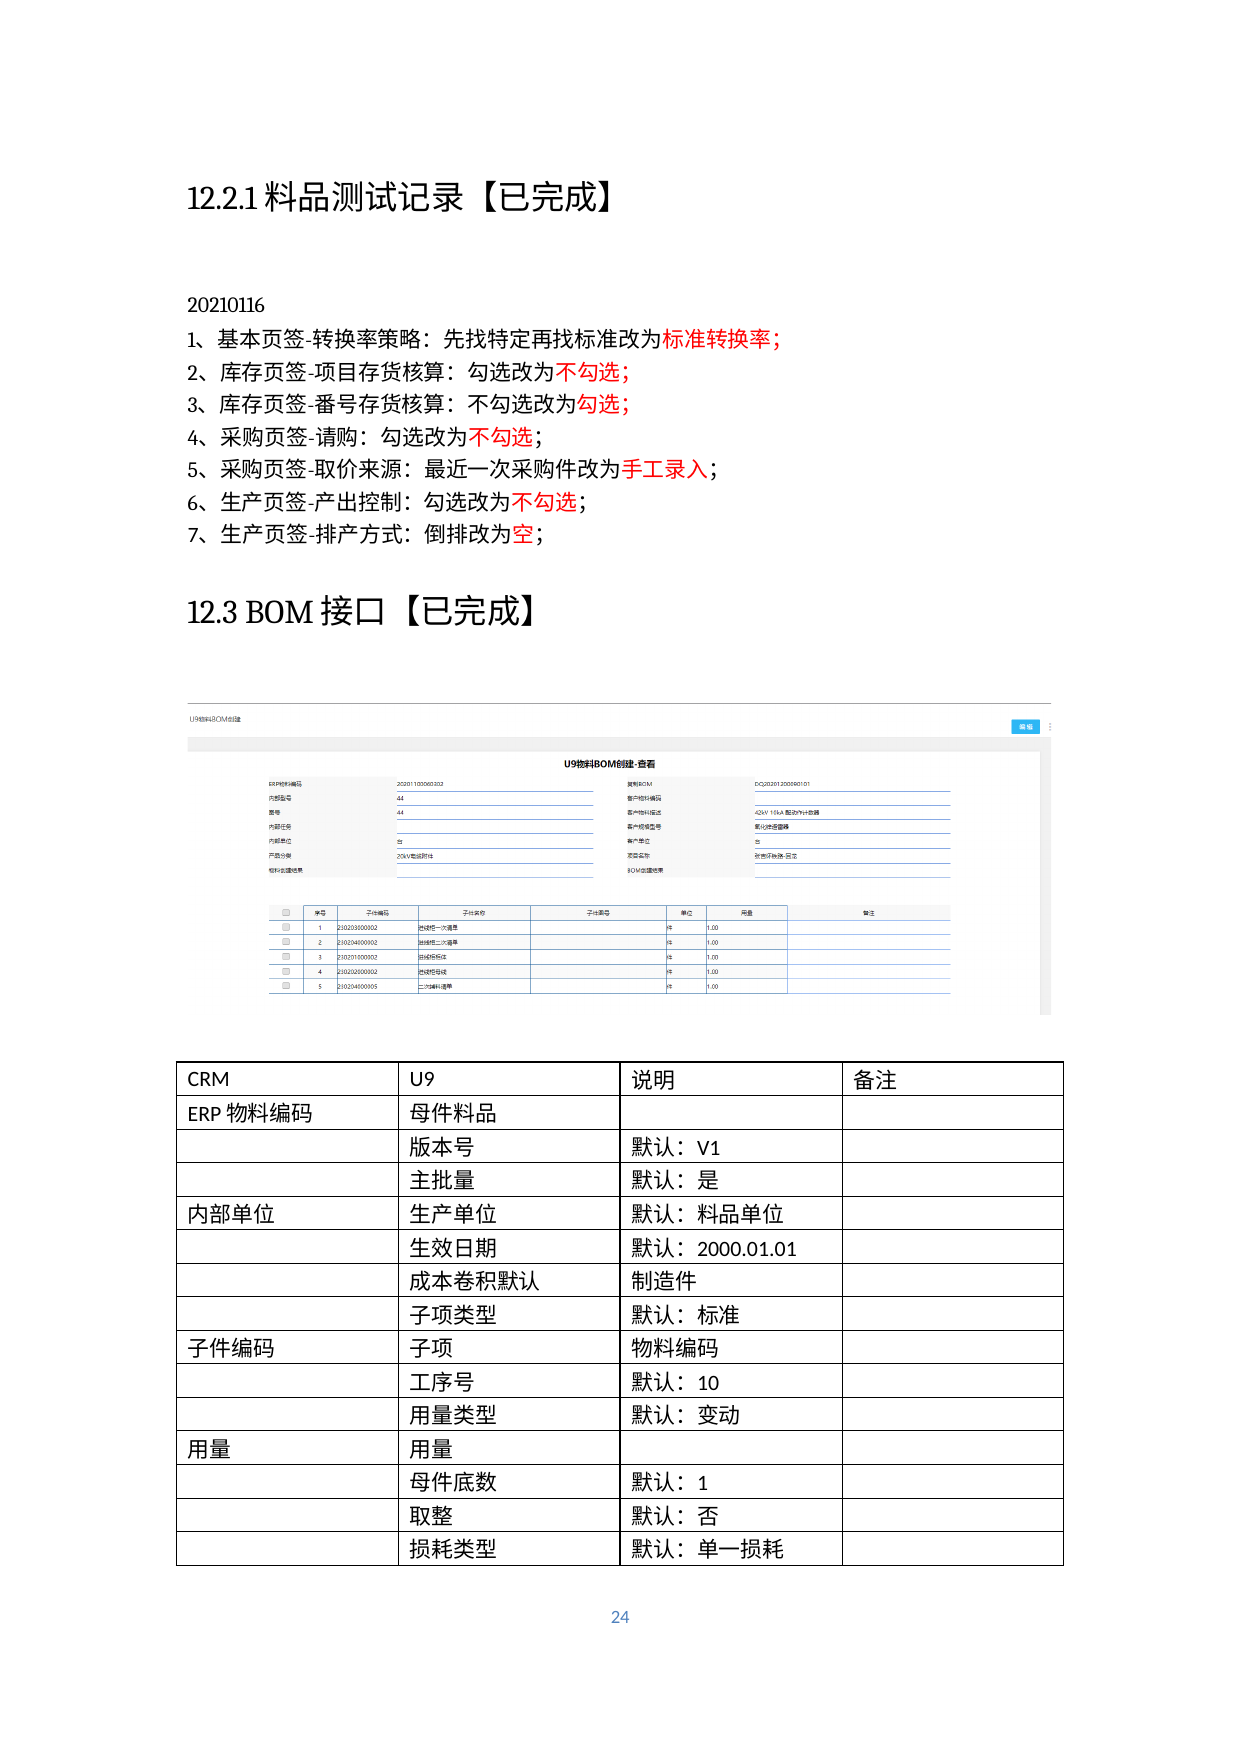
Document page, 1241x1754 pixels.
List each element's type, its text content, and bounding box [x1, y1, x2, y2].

table_cell 默认：1 [621, 1465, 842, 1497]
table_cell 工序号 [399, 1364, 619, 1397]
table_cell [177, 1264, 398, 1296]
list 生产页签-排产方式：倒排改为空； [187, 517, 1053, 549]
table_cell 损耗类型 [399, 1532, 619, 1564]
table_cell 取整 [399, 1499, 619, 1531]
table_cell 子件编码 [177, 1331, 398, 1363]
table_cell [843, 1230, 1063, 1263]
table_cell [843, 1264, 1063, 1296]
table_cell 默认：料品单位 [621, 1197, 842, 1229]
table_cell [843, 1364, 1063, 1397]
table_cell 子项类型 [399, 1297, 619, 1330]
table_cell 内部单位 [177, 1197, 398, 1229]
table_cell [843, 1431, 1063, 1464]
table_cell 用量 [177, 1431, 398, 1464]
table_cell [177, 1130, 398, 1162]
table_cell [843, 1096, 1063, 1128]
table_cell 默认：是 [621, 1163, 842, 1196]
table_cell [177, 1499, 398, 1531]
table_cell ERP物料编码 [177, 1096, 398, 1128]
list 基本页签-转换率策略：先找特定再找标准改为标准转换率； [187, 322, 1053, 354]
table_cell 用量 [399, 1431, 619, 1464]
table_cell [621, 1096, 842, 1128]
table_cell 母件料品 [399, 1096, 619, 1128]
table_header CRM [177, 1063, 398, 1095]
table_cell 用量类型 [399, 1398, 619, 1430]
text 20210116 [187, 289, 1053, 322]
table_cell [177, 1465, 398, 1497]
table_header U9 [399, 1063, 619, 1095]
table_cell [843, 1532, 1063, 1564]
table_cell 默认：变动 [621, 1398, 842, 1430]
list 库存页签-番号存货核算：不勾选改为勾选； [187, 387, 1053, 419]
table_cell 生效日期 [399, 1230, 619, 1263]
table_cell [843, 1465, 1063, 1497]
table_cell 母件底数 [399, 1465, 619, 1497]
table_header 说明 [621, 1063, 842, 1095]
table_cell 默认：否 [621, 1499, 842, 1531]
list 料品测试记录【已完成】 [187, 162, 1053, 227]
table_cell [843, 1398, 1063, 1430]
table_cell [843, 1197, 1063, 1229]
table_cell [843, 1297, 1063, 1330]
table_cell 默认：标准 [621, 1297, 842, 1330]
table_cell 默认：单一损耗 [621, 1532, 842, 1564]
table_cell [843, 1331, 1063, 1363]
table_cell [177, 1297, 398, 1330]
table_cell [177, 1230, 398, 1263]
table_cell [843, 1499, 1063, 1531]
table_cell 默认：2000.01.01 [621, 1230, 842, 1263]
list BOM接口【已完成】 [187, 577, 1053, 642]
table_cell [621, 1431, 842, 1464]
table_cell 子项 [399, 1331, 619, 1363]
table_cell 默认：10 [621, 1364, 842, 1397]
table_cell [843, 1163, 1063, 1196]
table_cell [843, 1130, 1063, 1162]
table_cell 主批量 [399, 1163, 619, 1196]
table_cell 制造件 [621, 1264, 842, 1296]
table_cell 成本卷积默认 [399, 1264, 619, 1296]
list 库存页签-项目存货核算：勾选改为不勾选； [187, 354, 1053, 387]
table_cell 生产单位 [399, 1197, 619, 1229]
table_cell [177, 1398, 398, 1430]
table_cell 默认：V1 [621, 1130, 842, 1162]
table_cell [177, 1163, 398, 1196]
list 采购页签-请购：勾选改为不勾选； [187, 419, 1053, 452]
table_header 备注 [843, 1063, 1063, 1095]
table_cell 版本号 [399, 1130, 619, 1162]
table_cell [177, 1364, 398, 1397]
table_cell 物料编码 [621, 1331, 842, 1363]
list 采购页签-取价来源：最近一次采购件改为手工录入； [187, 452, 1053, 484]
picture [187, 703, 1052, 1015]
table_cell [177, 1532, 398, 1564]
list 生产页签-产出控制：勾选改为不勾选； [187, 484, 1053, 517]
